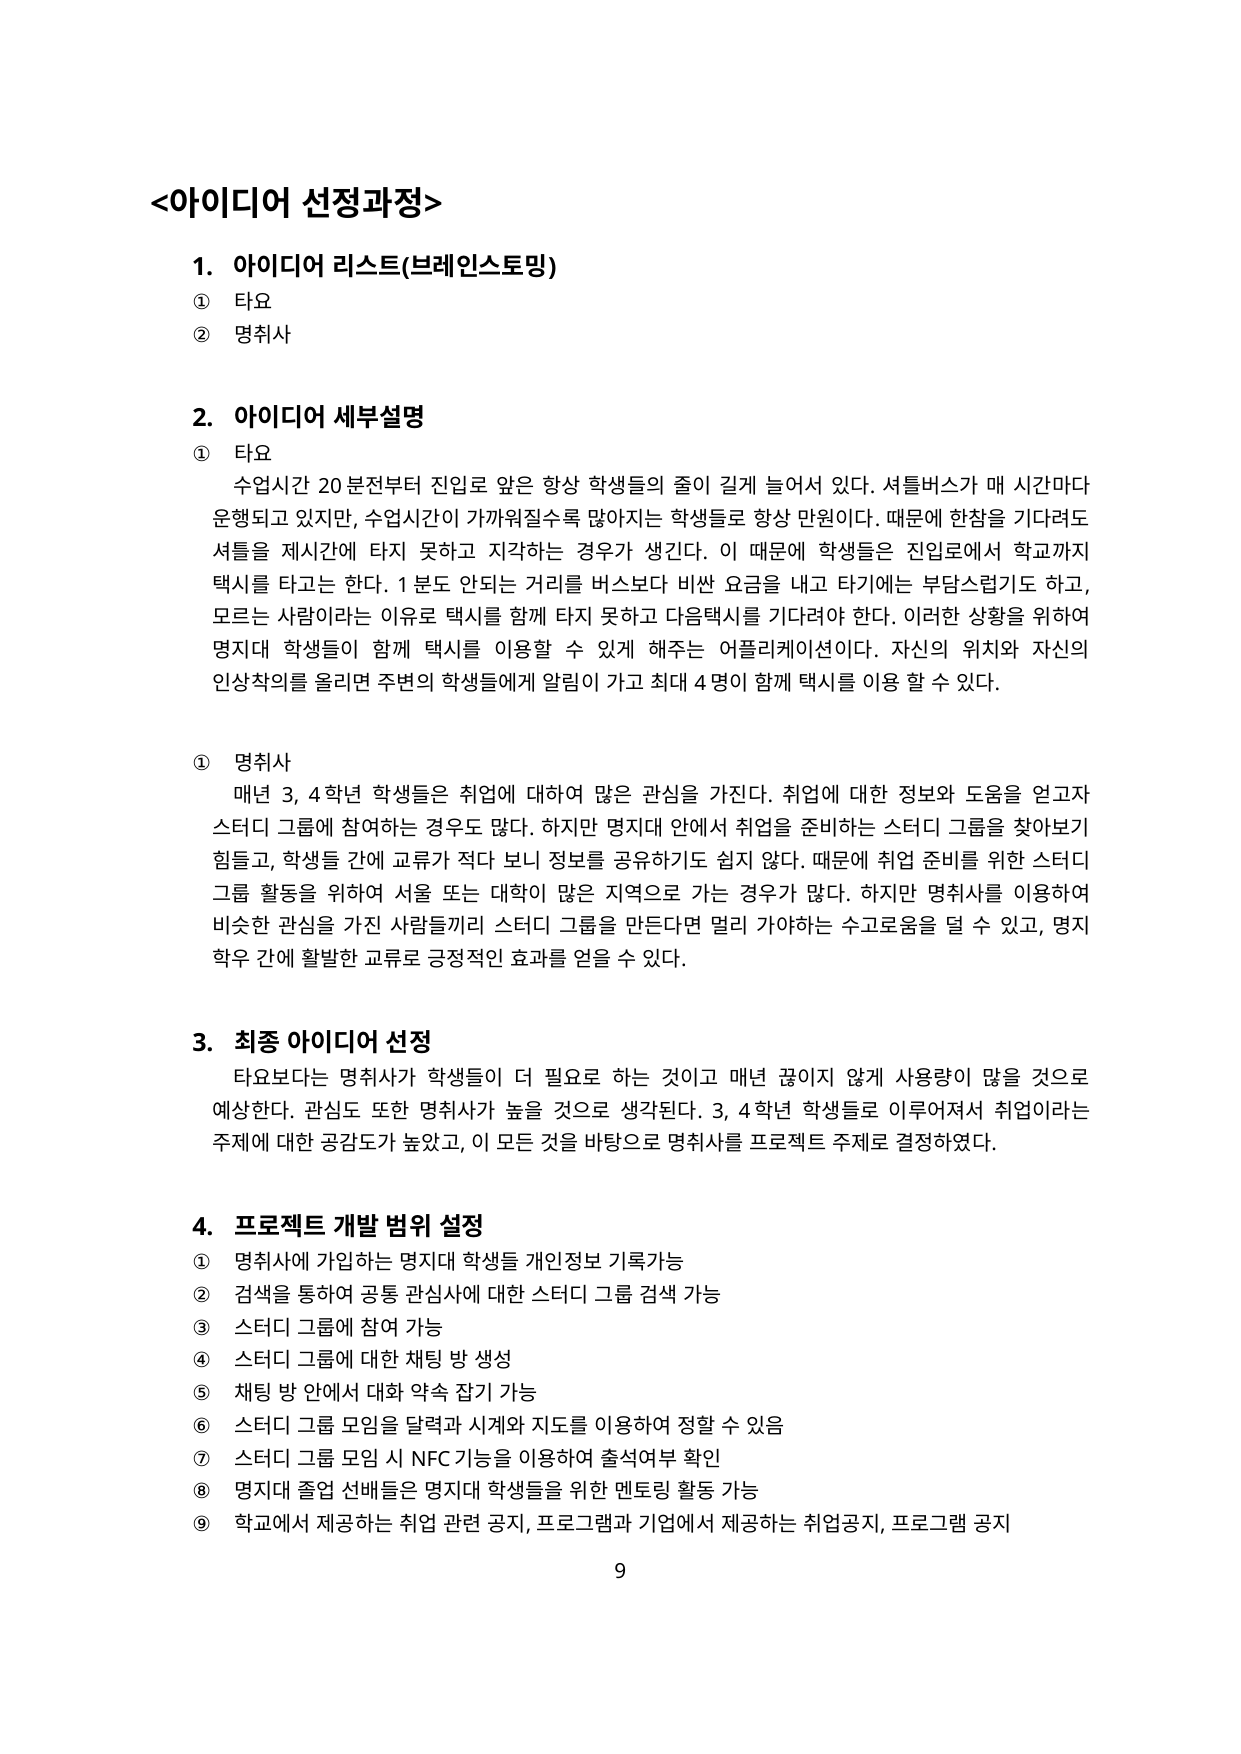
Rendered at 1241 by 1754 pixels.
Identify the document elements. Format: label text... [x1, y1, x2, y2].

text 최종 아이디어 선정 [192, 1022, 1090, 1058]
list 학교에서 제공하는 취업 관련 공지, 프로그램과 기업에서 제공하는 취업공지, 프로그램 공지 [192, 1507, 1090, 1538]
list 스터디 그룹 모임을 달력과 시계와 지도를 이용하여 정할 수 있음 [192, 1409, 1090, 1439]
list 아이디어 리스트(브레인스토밍) [192, 246, 1090, 282]
list 타요 [192, 285, 1090, 316]
list 명지대 졸업 선배들은 명지대 학생들을 위한 멘토링 활동 가능 [192, 1474, 1090, 1505]
list 명취사에 가입하는 명지대 학생들 개인정보 기록가능 [192, 1246, 1090, 1276]
list 스터디 그룹에 참여 가능 [192, 1311, 1090, 1341]
text 프로젝트 개발 범위 설정 [192, 1207, 1090, 1243]
list 스터디 그룹에 대한 채팅 방 생성 [192, 1344, 1090, 1374]
text 수업시간 20분전부터 진입로 앞은 항상 학생들의 줄이 길게 늘어서 있다. 셔틀버스가 매 시간마다 운행되고 있지만, 수업시간이 가까워질수록 많아지는 학생들로 항상 만원이다. 때문에 한참을 기다려도 셔틀을 제시간에 타지 못하고 지각하는 경우가 생긴다. 이 때문에 학생들은 진입로에서 학교까지 택시를 타고는 한다. 1분도 안되는 거리를 버스보다 비싼 요금을 내고 타기에는 부담스럽기도 하고, 모르는 사람이라는 이유로 택시를 함께 타지 못하고 다음택시를 기다려야 한다. 이러한 상황을 위하여 명지대 학생들이 함께 택시를 이용할 수 있게 해주는 어플리케이션이다. 자신의 위치와 자신의 인상착의를 올리면 주변의 학생들에게 알림이 가고 최대 4명이 함께 택시를 이용 할 수 있다. [212, 470, 1090, 696]
text 아이디어 세부설명 [192, 398, 1090, 434]
list 검색을 통하여 공통 관심사에 대한 스터디 그룹 검색 가능 [192, 1278, 1090, 1309]
list 명취사 [192, 318, 1090, 348]
text <아이디어 선정과정> [150, 177, 1090, 226]
list 타요 [192, 437, 1090, 467]
list 채팅 방 안에서 대화 약속 잡기 가능 [192, 1376, 1090, 1407]
text 타요보다는 명취사가 학생들이 더 필요로 하는 것이고 매년 끊이지 않게 사용량이 많을 것으로 예상한다. 관심도 또한 명취사가 높을 것으로 생각된다. 3, 4학년 학생들로 이루어져서 취업이라는 주제에 대한 공감도가 높았고, 이 모든 것을 바탕으로 명취사를 프로젝트 주제로 결정하였다. [212, 1061, 1090, 1157]
list 스터디 그룹 모임 시 NFC기능을 이용하여 출석여부 확인 [192, 1442, 1090, 1472]
list 명취사 [192, 746, 1090, 776]
text 매년 3, 4학년 학생들은 취업에 대하여 많은 관심을 가진다. 취업에 대한 정보와 도움을 얻고자 스터디 그룹에 참여하는 경우도 많다. 하지만 명지대 안에서 취업을 준비하는 스터디 그룹을 찾아보기 힘들고, 학생들 간에 교류가 적다 보니 정보를 공유하기도 쉽지 않다. 때문에 취업 준비를 위한 스터디 그룹 활동을 위하여 서울 또는 대학이 많은 지역으로 가는 경우가 많다. 하지만 명취사를 이용하여 비슷한 관심을 가진 사람들끼리 스터디 그룹을 만든다면 멀리 가야하는 수고로움을 덜 수 있고, 명지 학우 간에 활발한 교류로 긍정적인 효과를 얻을 수 있다. [212, 779, 1090, 972]
